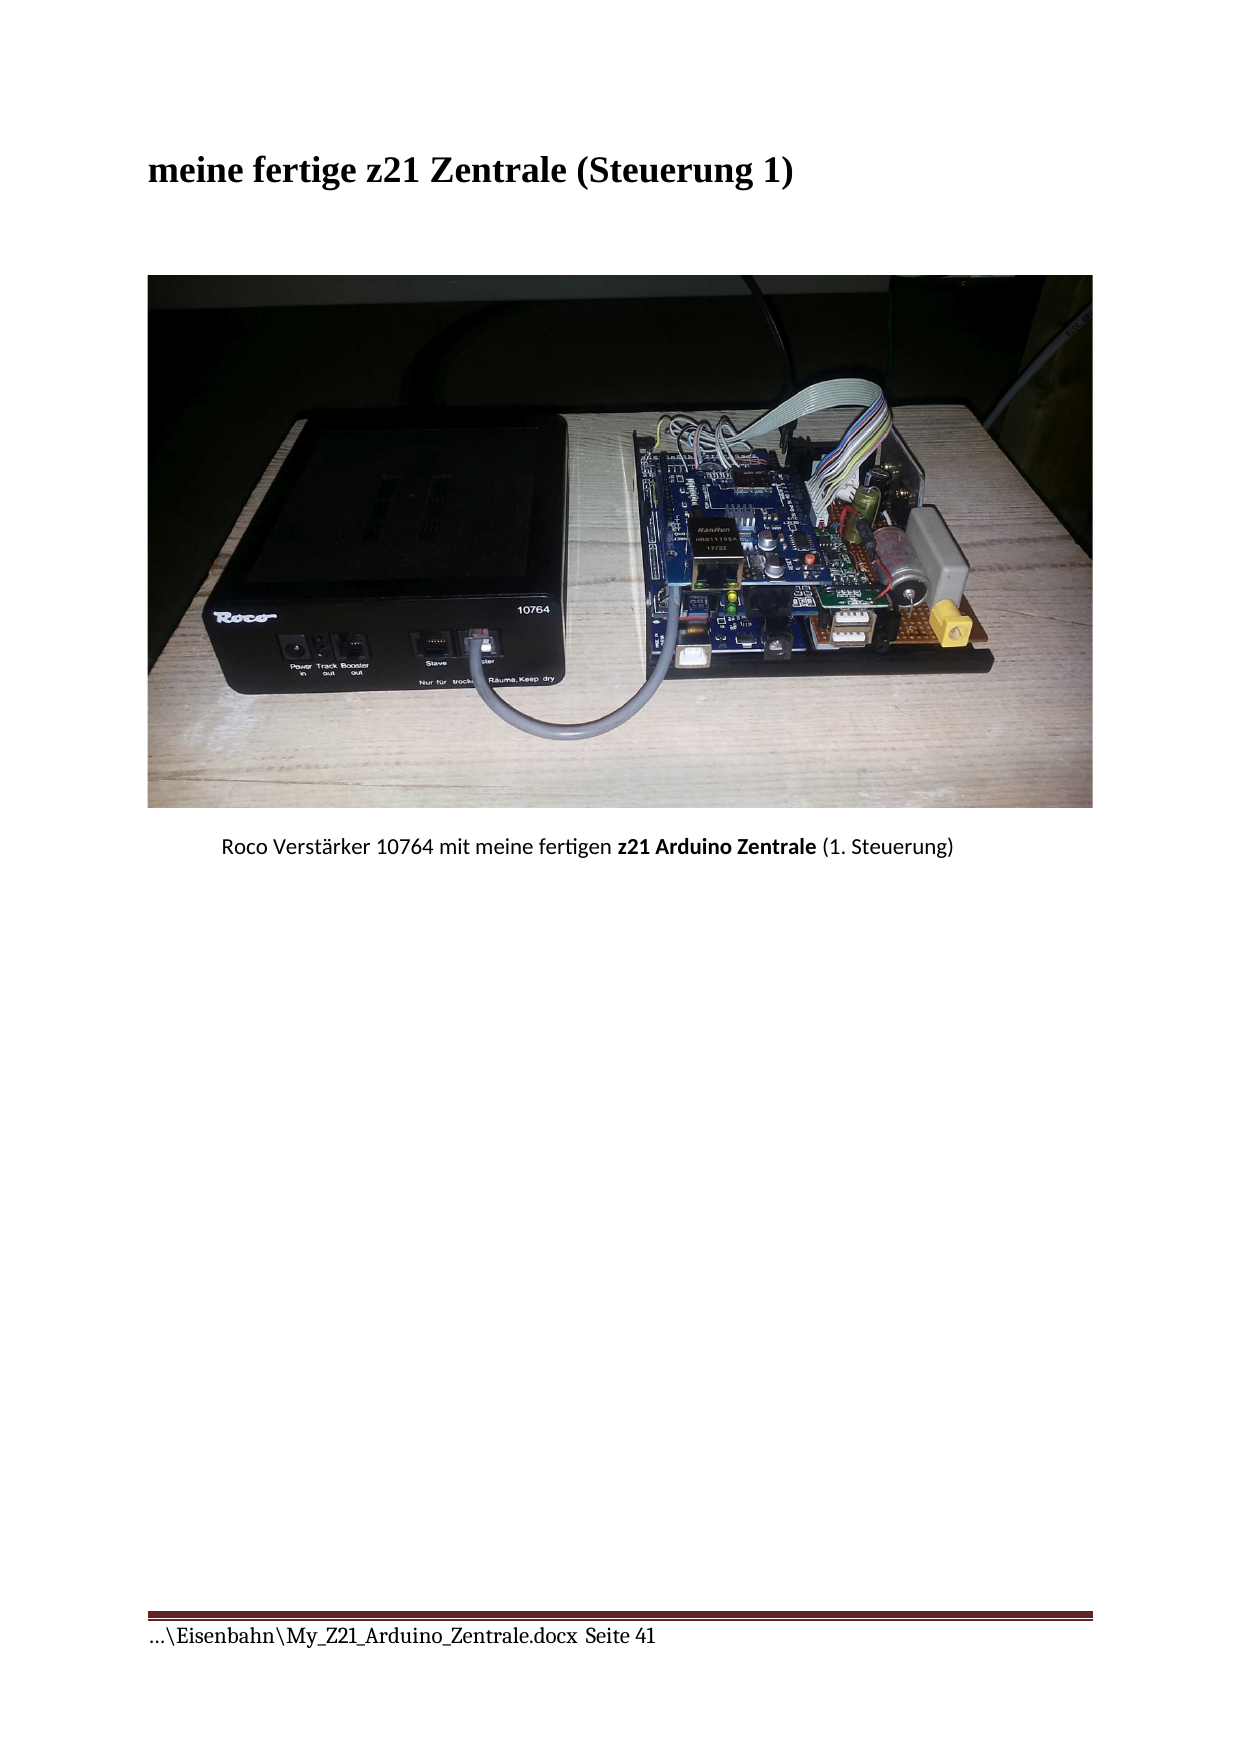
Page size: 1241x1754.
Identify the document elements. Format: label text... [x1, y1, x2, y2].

subtitle meine fertige z21 Zentrale (Steuerung 1) [148, 148, 1093, 191]
picture [147, 275, 1093, 808]
text Roco Verstärker 10764 mit meine fertigen z21 Arduino Zentrale (1. Steuerung) [221, 832, 1093, 860]
